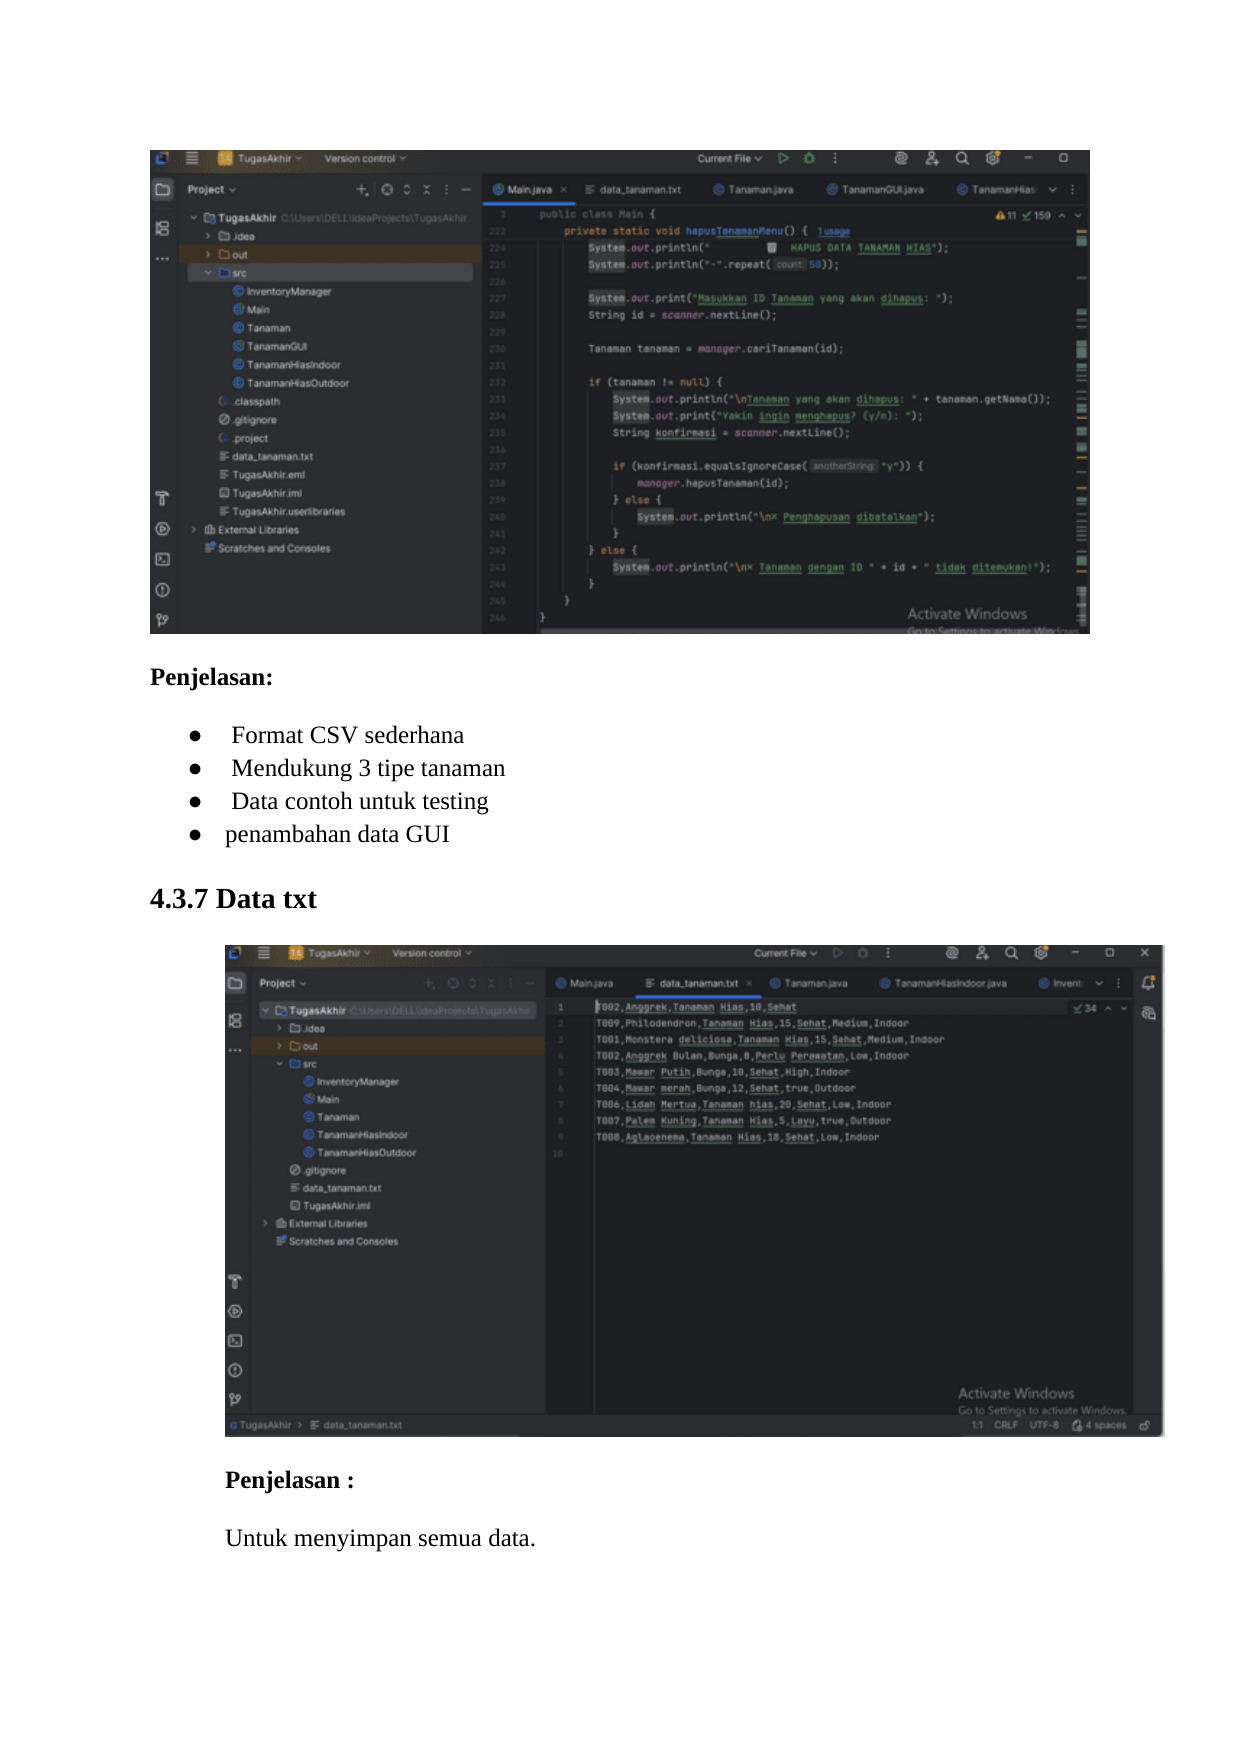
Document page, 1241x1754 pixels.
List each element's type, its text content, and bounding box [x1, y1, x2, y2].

list penambahan data GUI [187, 819, 1090, 848]
text Penjelasan : [225, 1466, 1090, 1494]
text Penjelasan: [150, 662, 1090, 691]
text Untuk menyimpan semua data. [225, 1523, 1090, 1552]
list Format CSV sederhana [187, 720, 1090, 749]
picture [225, 945, 1165, 1437]
list Data contoh untuk testing [187, 786, 1090, 815]
picture [150, 150, 1090, 634]
subtitle 4.3.7 Data txt [150, 881, 1090, 915]
list Mendukung 3 tipe tanaman [187, 753, 1090, 782]
